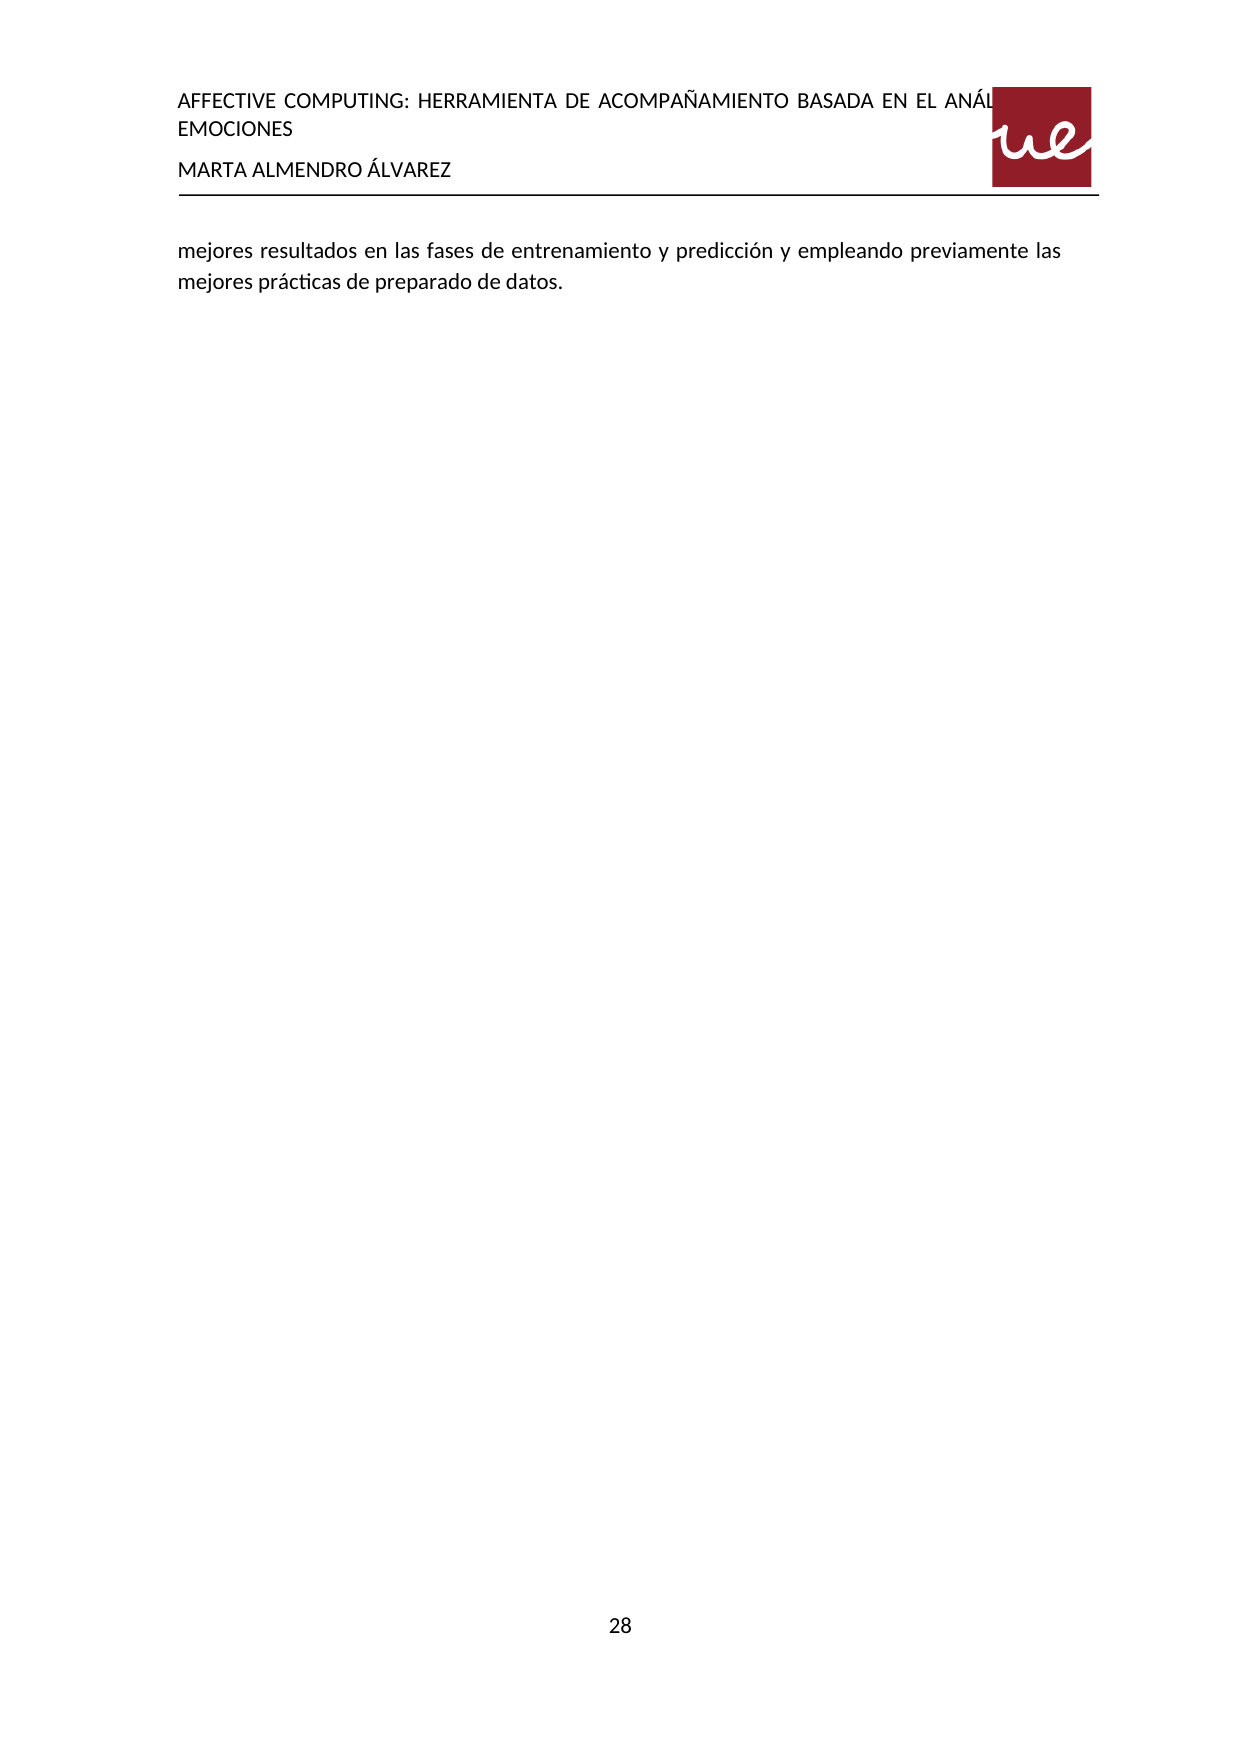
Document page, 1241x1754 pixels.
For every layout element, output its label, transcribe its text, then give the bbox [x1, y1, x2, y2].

picture [992, 87, 1092, 187]
